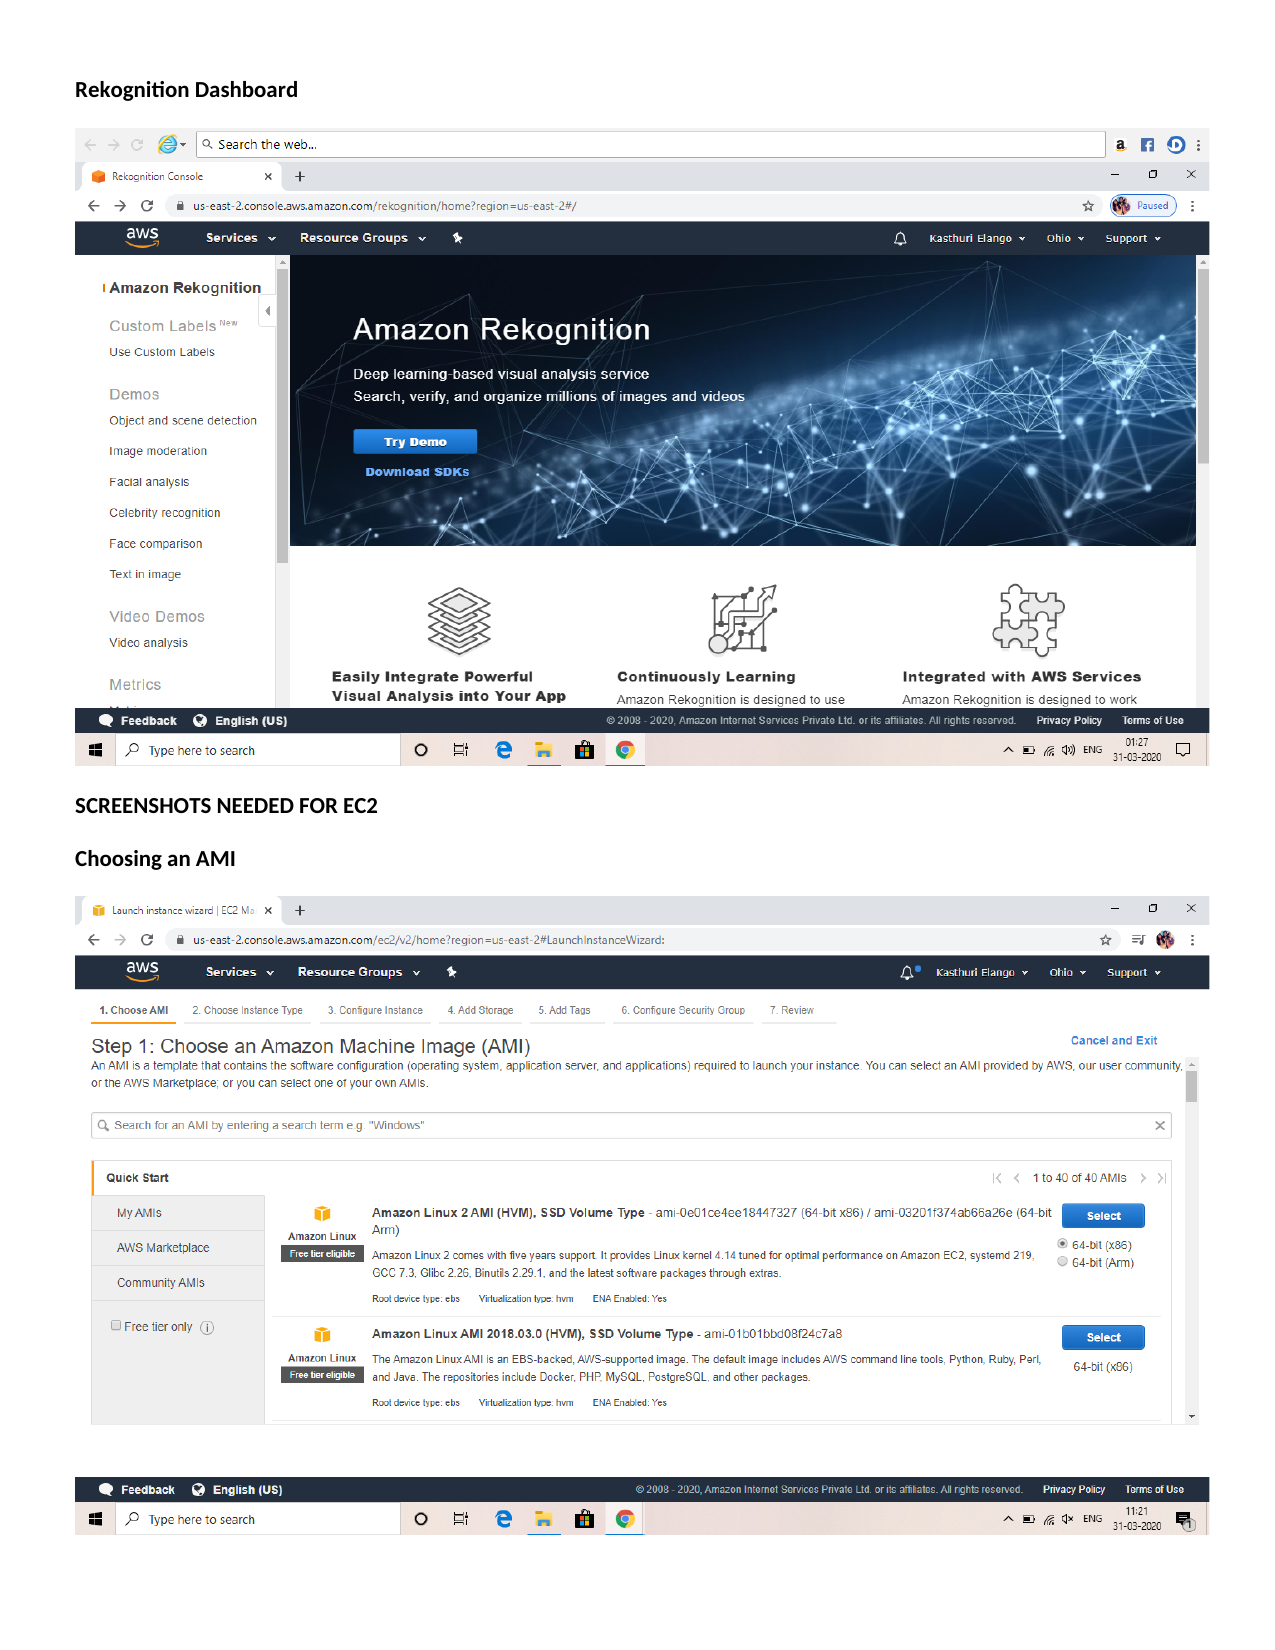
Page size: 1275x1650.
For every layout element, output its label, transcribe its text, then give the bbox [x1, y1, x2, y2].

text SCREENSHOTS NEEDED FOR EC2 [75, 791, 1200, 819]
text Choosing an AMI [75, 844, 1200, 872]
picture [75, 128, 1210, 766]
picture [75, 896, 1210, 1535]
text Rekognition Dashboard [75, 75, 1200, 103]
